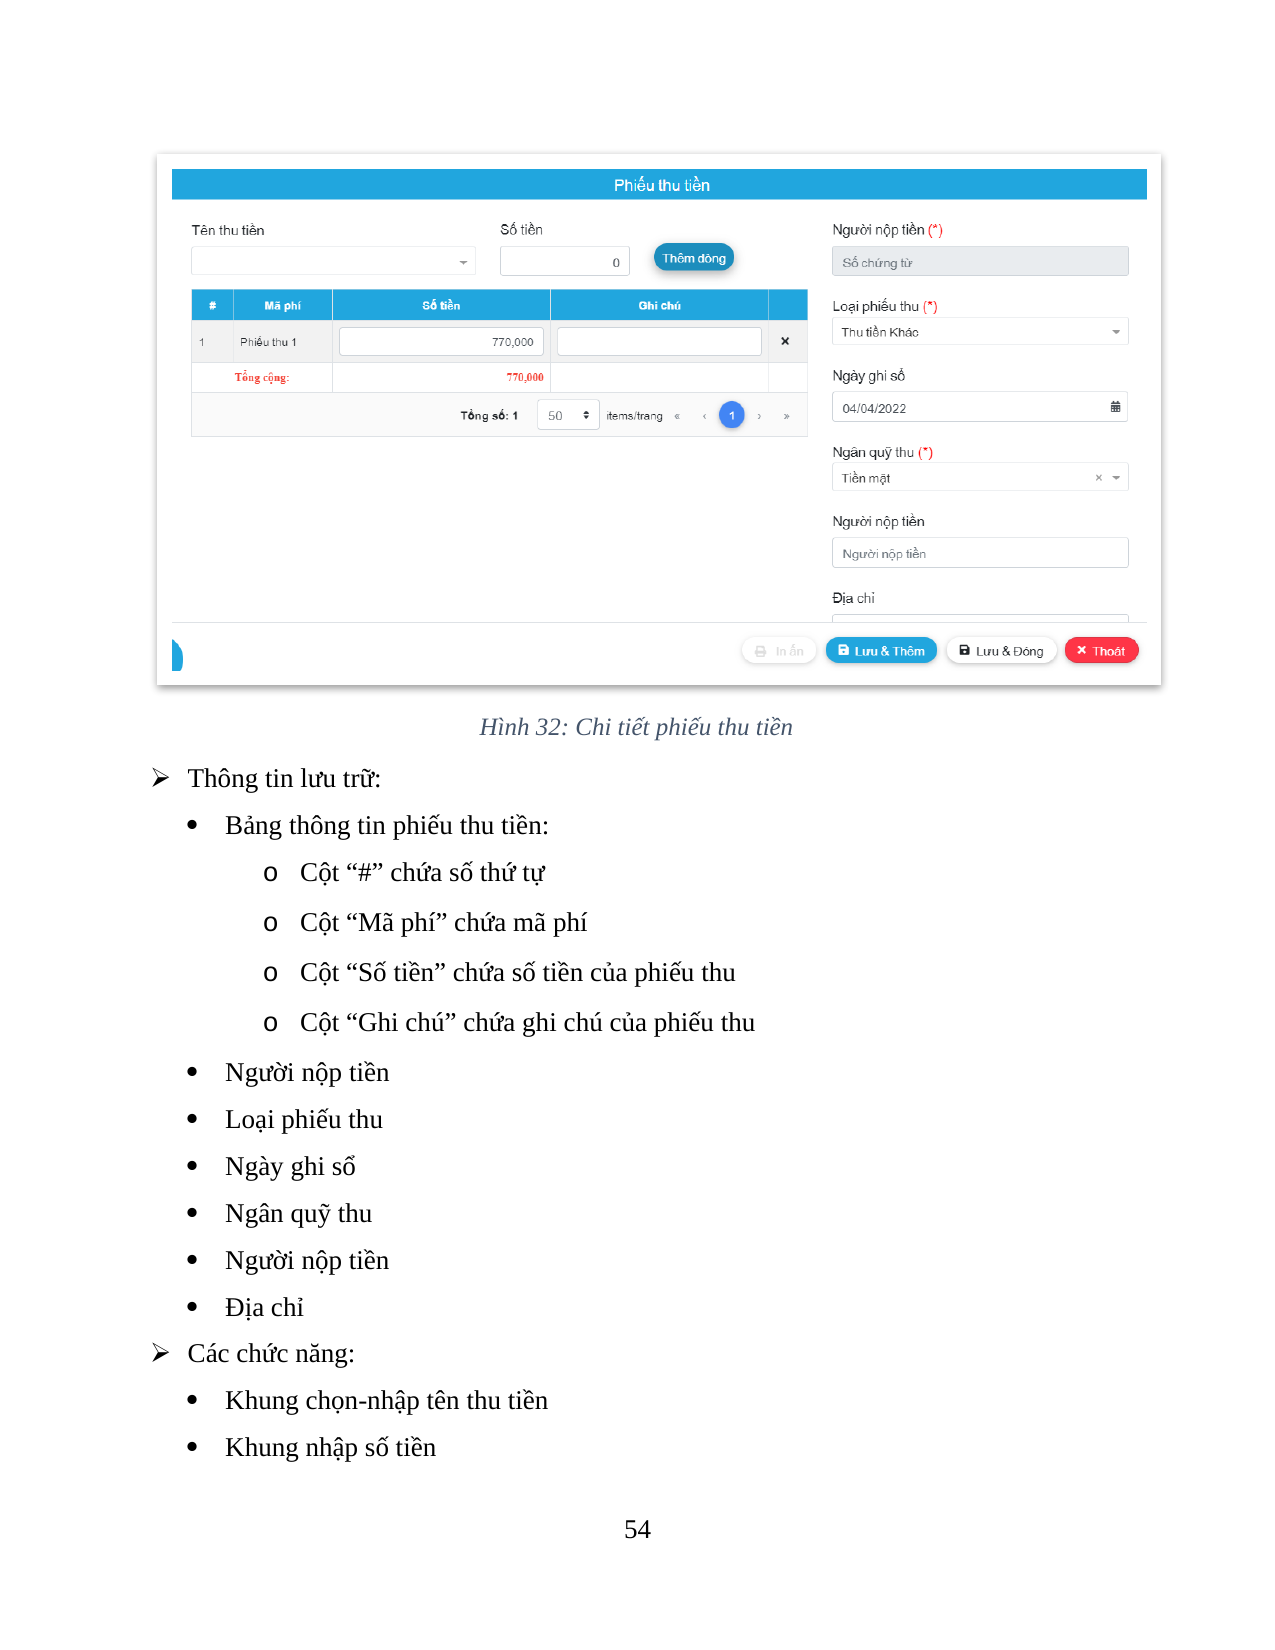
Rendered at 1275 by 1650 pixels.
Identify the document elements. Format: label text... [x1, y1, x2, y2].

text Hình 32: Chi tiết phiếu thu tiền [150, 712, 1125, 741]
list Người nộp tiền [187, 1244, 1125, 1275]
list Ngân quỹ thu [187, 1197, 1125, 1228]
list Cột “Mã phí” chứa mã phí [262, 906, 1125, 939]
list Khung nhập số tiền [187, 1431, 1125, 1462]
list Thông tin lưu trữ: [150, 762, 1125, 793]
list Các chức năng: [150, 1337, 1125, 1369]
list Cột “Số tiền” chứa số tiền của phiếu thu [262, 956, 1125, 989]
list Cột “#” chứa số thứ tự [262, 856, 1125, 889]
list Bảng thông tin phiếu thu tiền: [187, 809, 1125, 840]
list Ngày ghi sổ [187, 1150, 1125, 1181]
list Người nộp tiền [187, 1056, 1125, 1087]
list Địa chỉ [187, 1291, 1125, 1322]
picture [172, 169, 1147, 671]
list Khung chọn-nhập tên thu tiền [187, 1384, 1125, 1416]
list Cột “Ghi chú” chứa ghi chú của phiếu thu [262, 1006, 1125, 1039]
list Loại phiếu thu [187, 1103, 1125, 1134]
